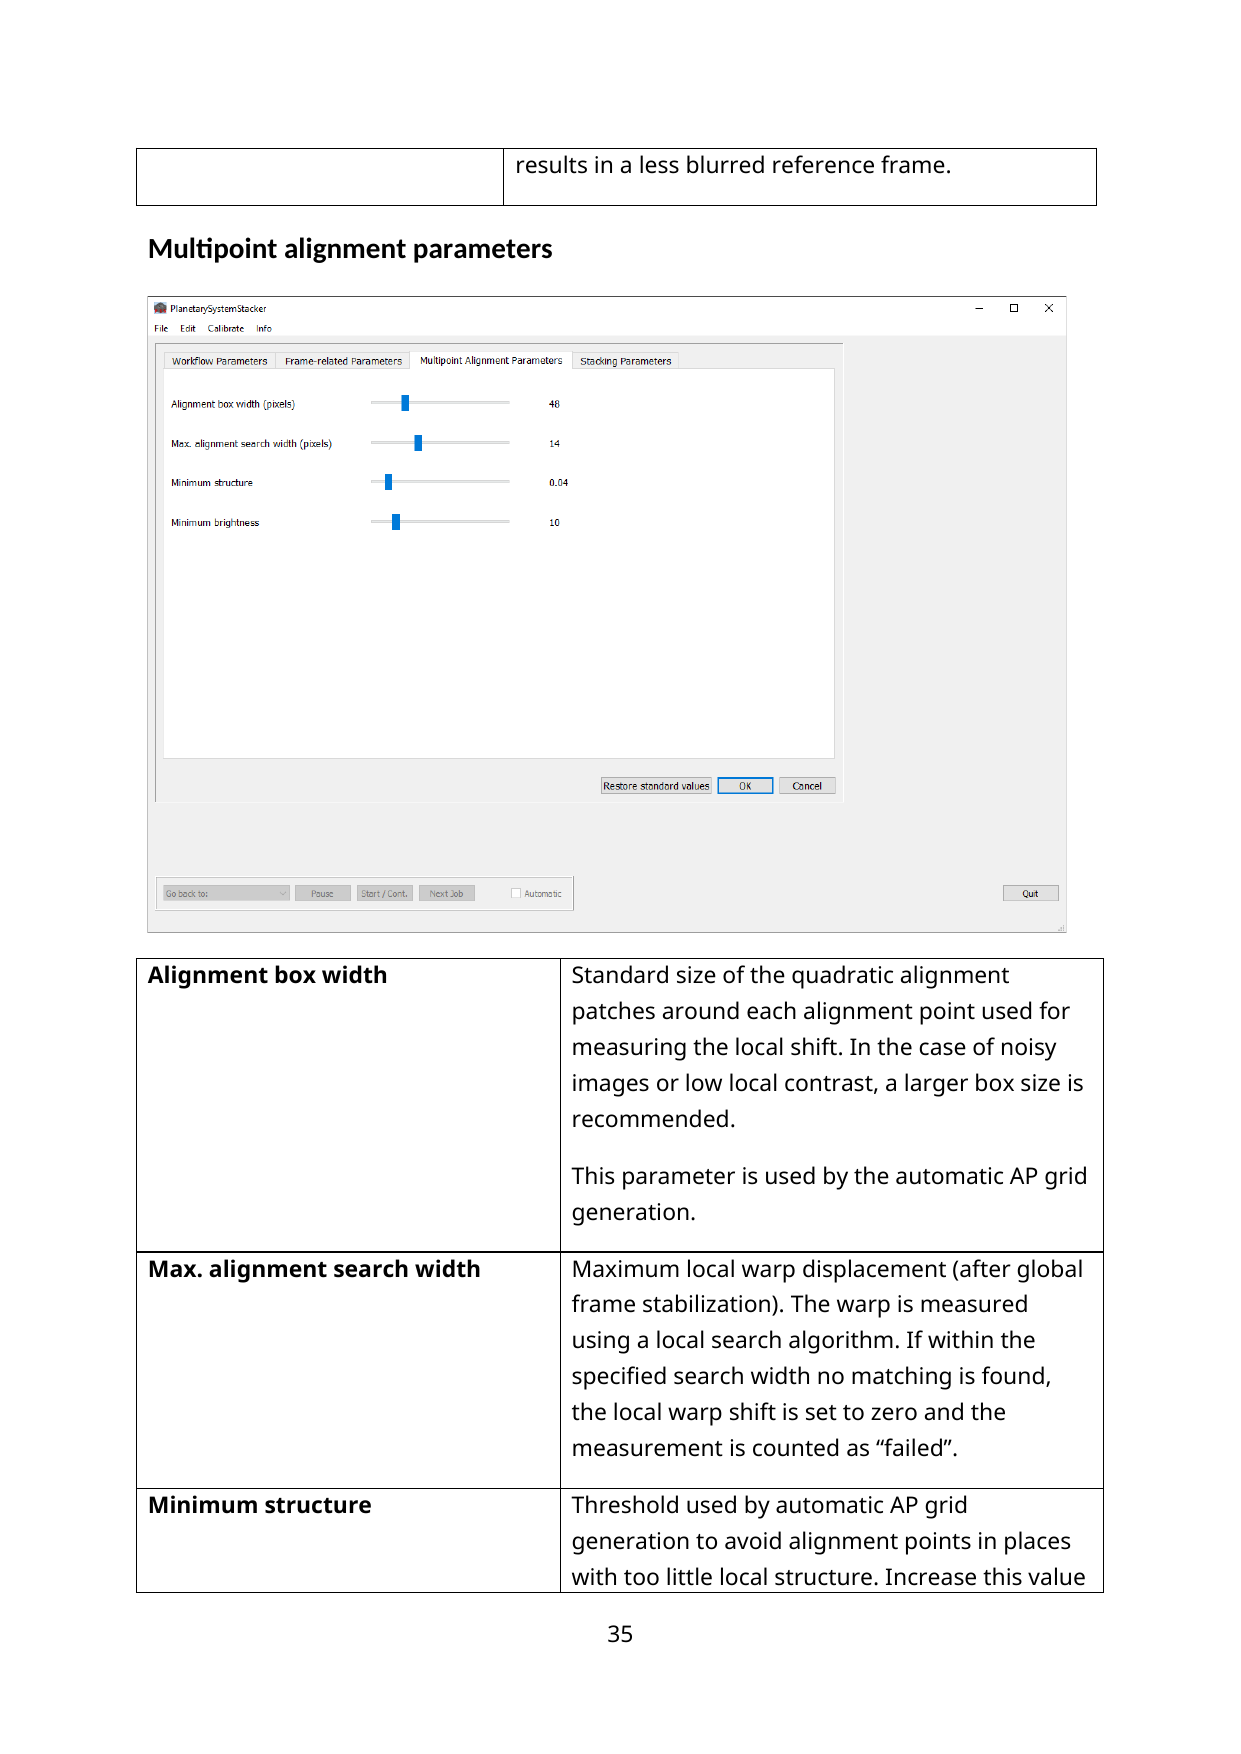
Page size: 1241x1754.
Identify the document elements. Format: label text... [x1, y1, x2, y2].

picture [147, 296, 1067, 933]
table_cell Minimum structure [137, 1489, 560, 1592]
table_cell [504, 149, 1096, 204]
table_cell Max. alignment search width [137, 1253, 560, 1488]
table_header Alignment box width [137, 959, 560, 1251]
subtitle Multipoint alignment parameters [148, 231, 1093, 266]
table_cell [137, 149, 503, 204]
table_cell Maximum local warp displacement (after global frame stabilization). The warp is measured using a local search algorithm. If within the specified search width no matching is found, the local warp shift is set to zero and the measurement is counted as “failed”. [561, 1253, 1103, 1488]
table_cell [561, 1489, 1103, 1592]
table_header Standard size of the quadratic alignment patches around each alignment point used for measuring the local shift. In the case of noisy images or low local contrast, a larger box size is recommended. This parameter is used by the automatic AP grid generation. [561, 959, 1103, 1251]
